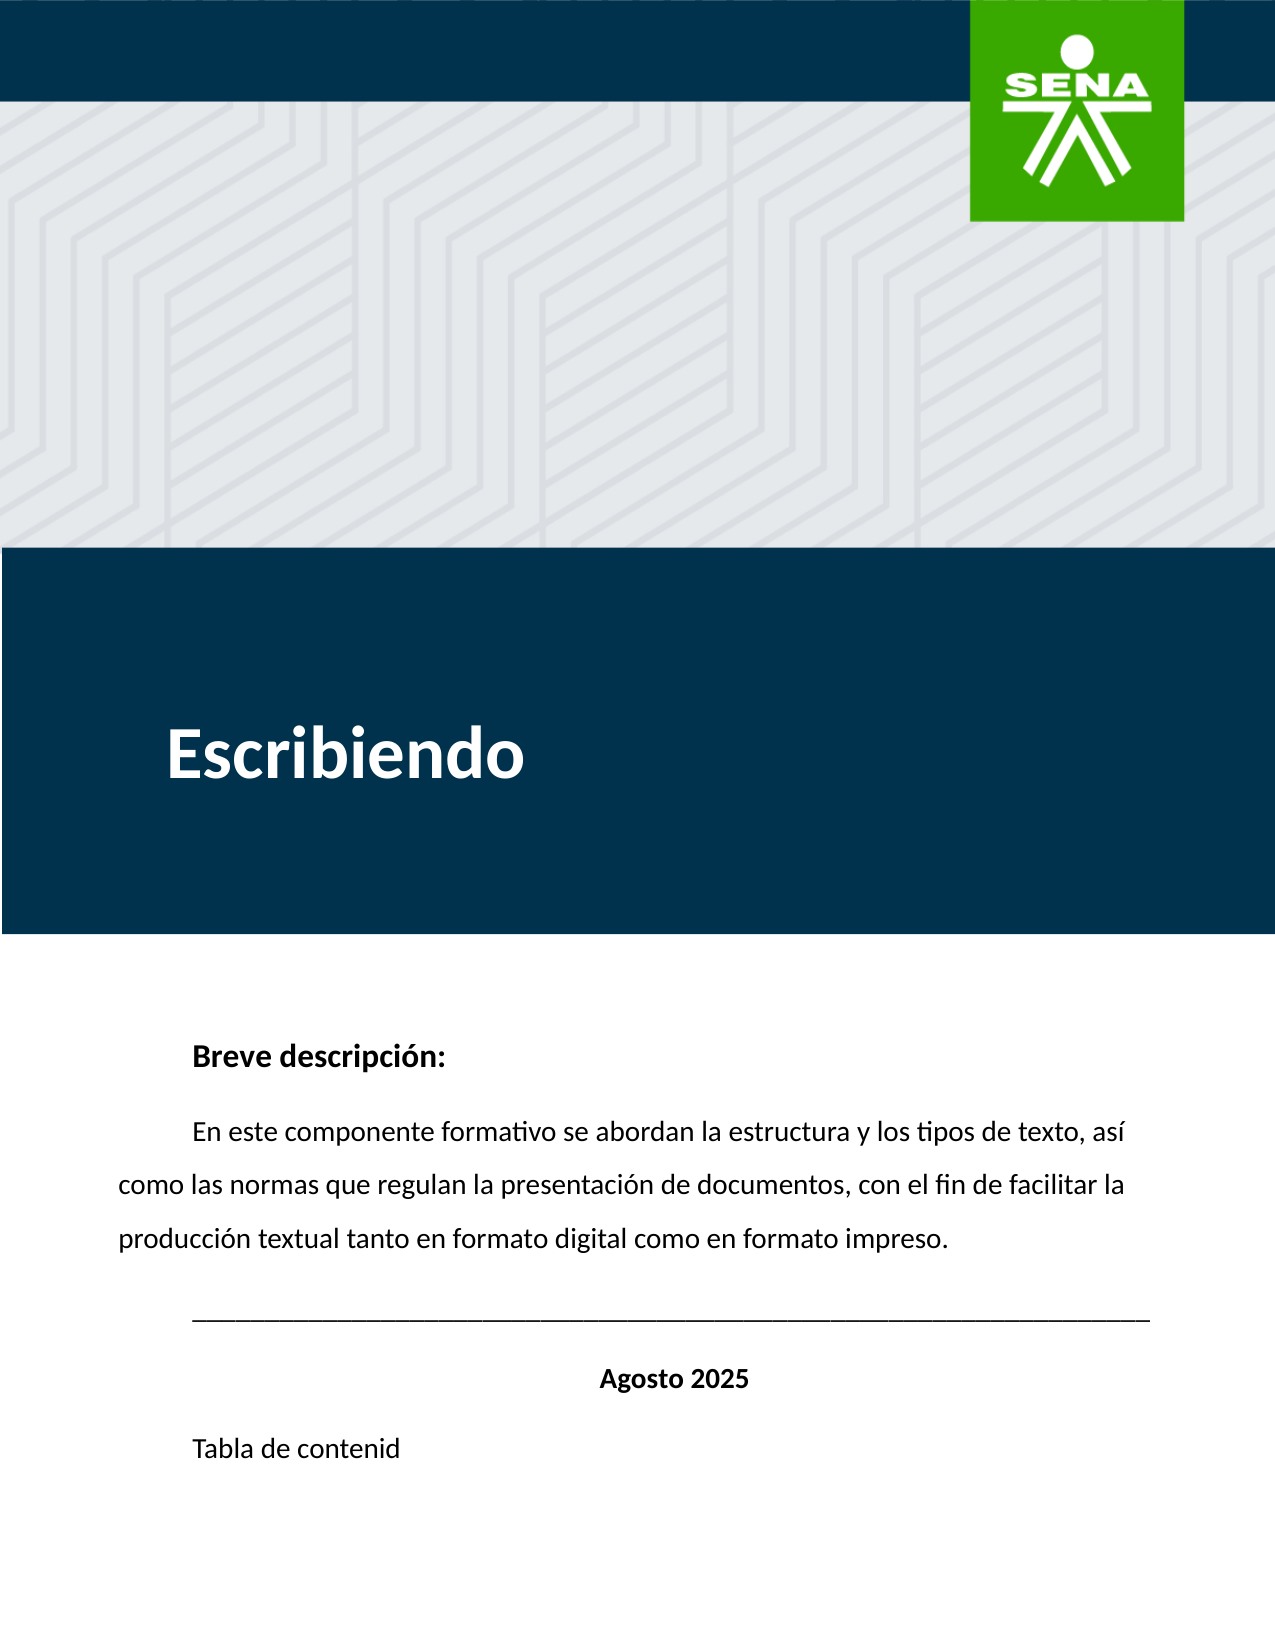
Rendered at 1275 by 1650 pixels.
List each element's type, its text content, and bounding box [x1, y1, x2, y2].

text Breve descripción: [118, 1035, 1157, 1076]
text __________________________________________________________________ [118, 1290, 1157, 1325]
text En este componente formativo se abordan la estructura y los tipos de texto, así como las normas que regulan la presentación de documentos, con el fin de facilitar la producción textual tanto en formato digital como en formato impreso. [118, 1113, 1157, 1255]
picture [0, 0, 1275, 555]
text Agosto 2025 [118, 1360, 1157, 1396]
